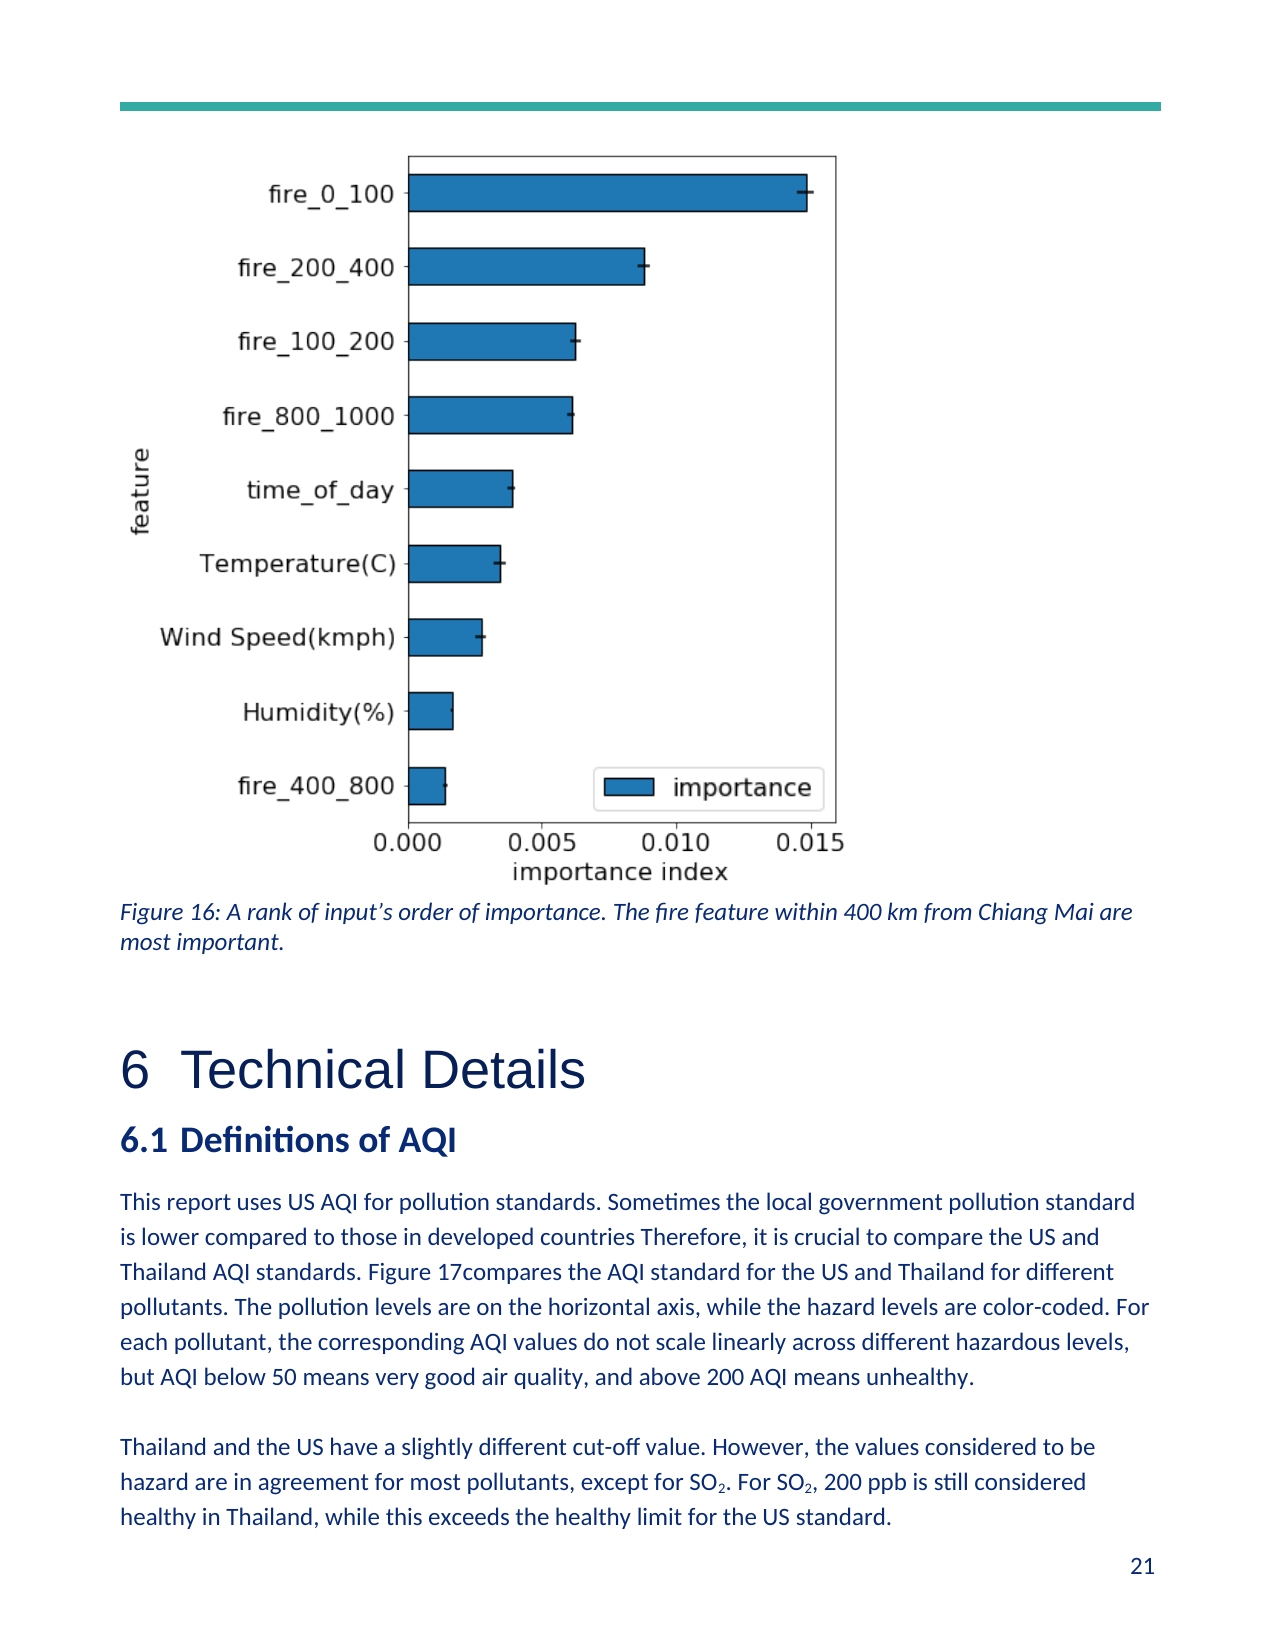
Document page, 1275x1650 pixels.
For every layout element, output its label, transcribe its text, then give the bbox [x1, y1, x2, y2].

picture [120, 146, 857, 896]
text Thailand and the US have a slightly different cut-off value. However, the values considered to be hazard are in agreement for most pollutants, except for SO2. For SO2, 200 ppb is still considered healthy in Thailand, while this exceeds the healthy limit for the US standard. [120, 1432, 1155, 1532]
subtitle Definitions of AQI [120, 1116, 1155, 1162]
text This report uses US AQI for pollution standards. Sometimes the local government pollution standard is lower compared to those in developed countries Therefore, it is crucial to compare the US and Thailand AQI standards. Figure 17compares the AQI standard for the US and Thailand for different pollutants. The pollution levels are on the horizontal axis, while the hazard levels are color-coded. For each pollutant, the corresponding AQI values do not scale linearly across different hazardous levels, but AQI below 50 means very good air quality, and above 200 AQI means unhealthy. [120, 1187, 1155, 1392]
subtitle Technical Details [120, 1038, 1155, 1100]
